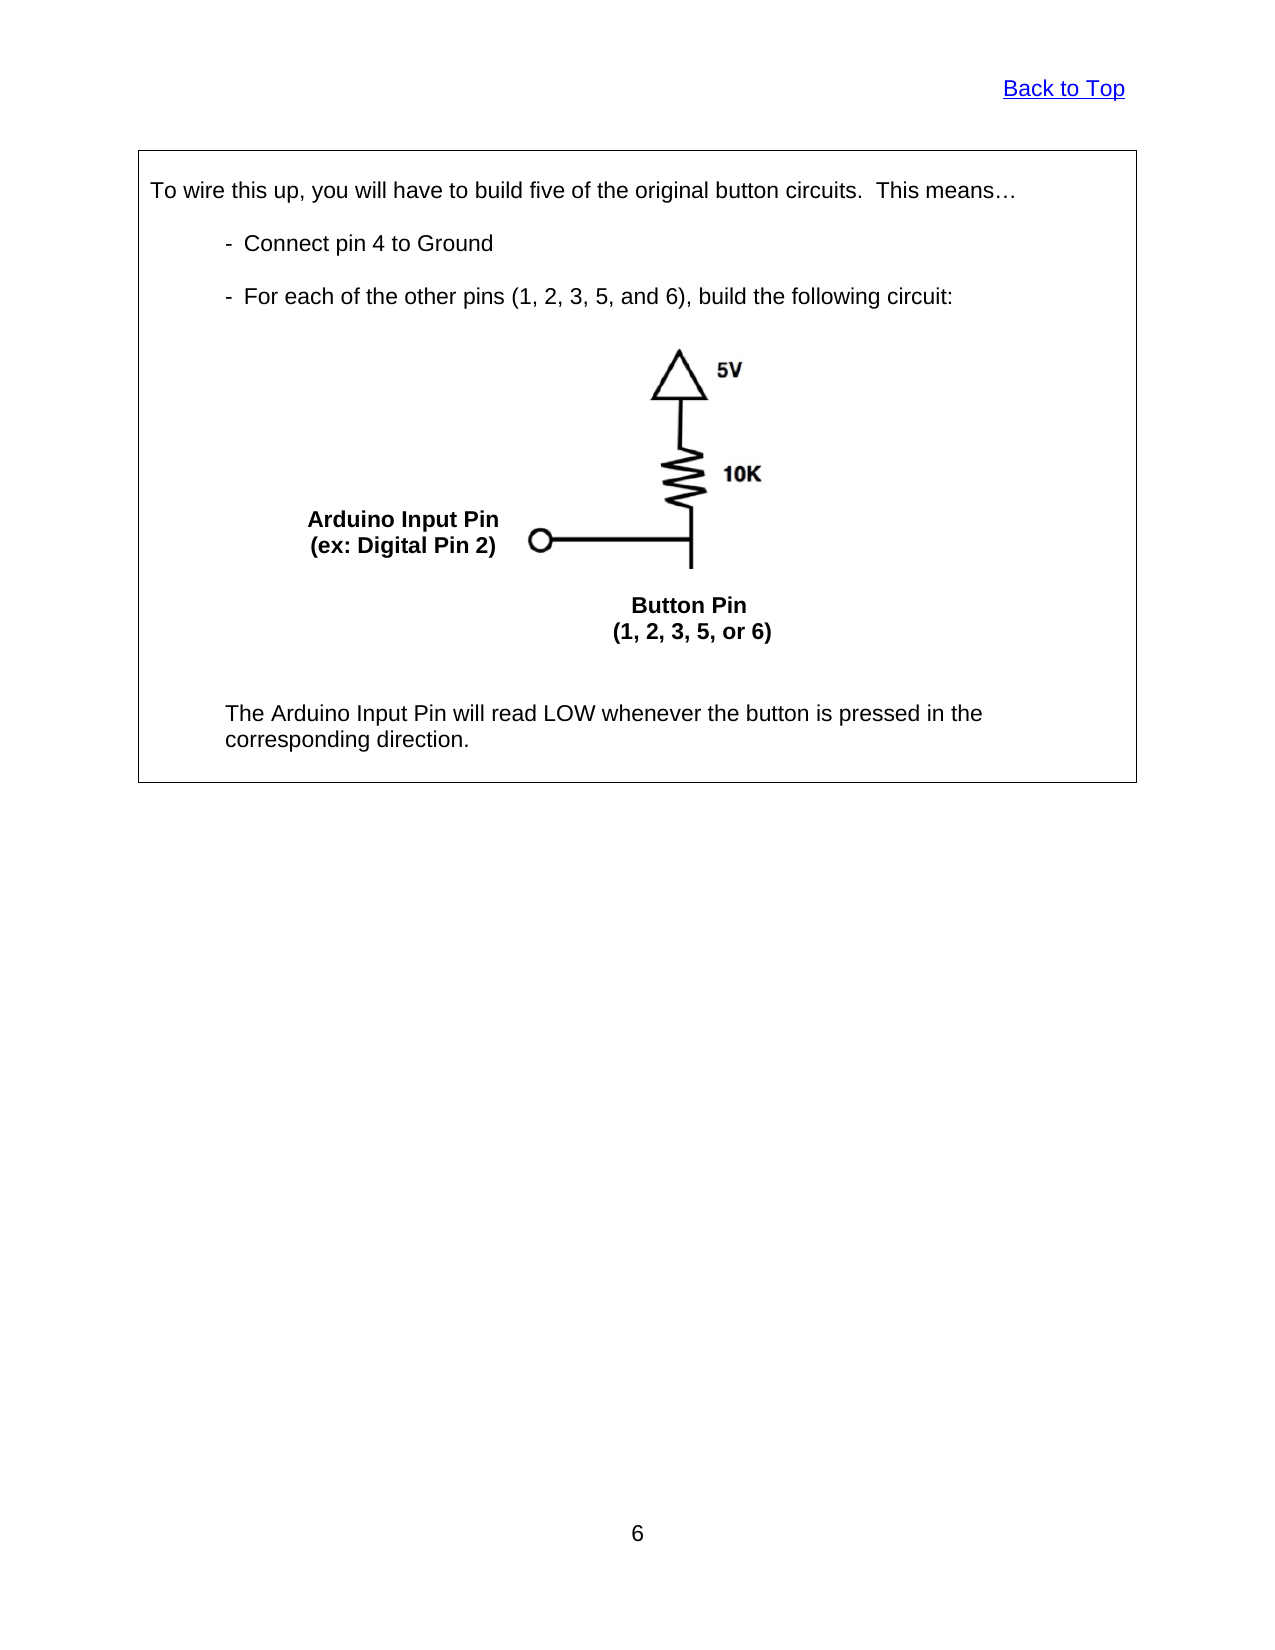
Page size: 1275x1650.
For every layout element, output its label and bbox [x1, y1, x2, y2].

picture [437, 335, 914, 569]
table_cell [139, 151, 1136, 782]
